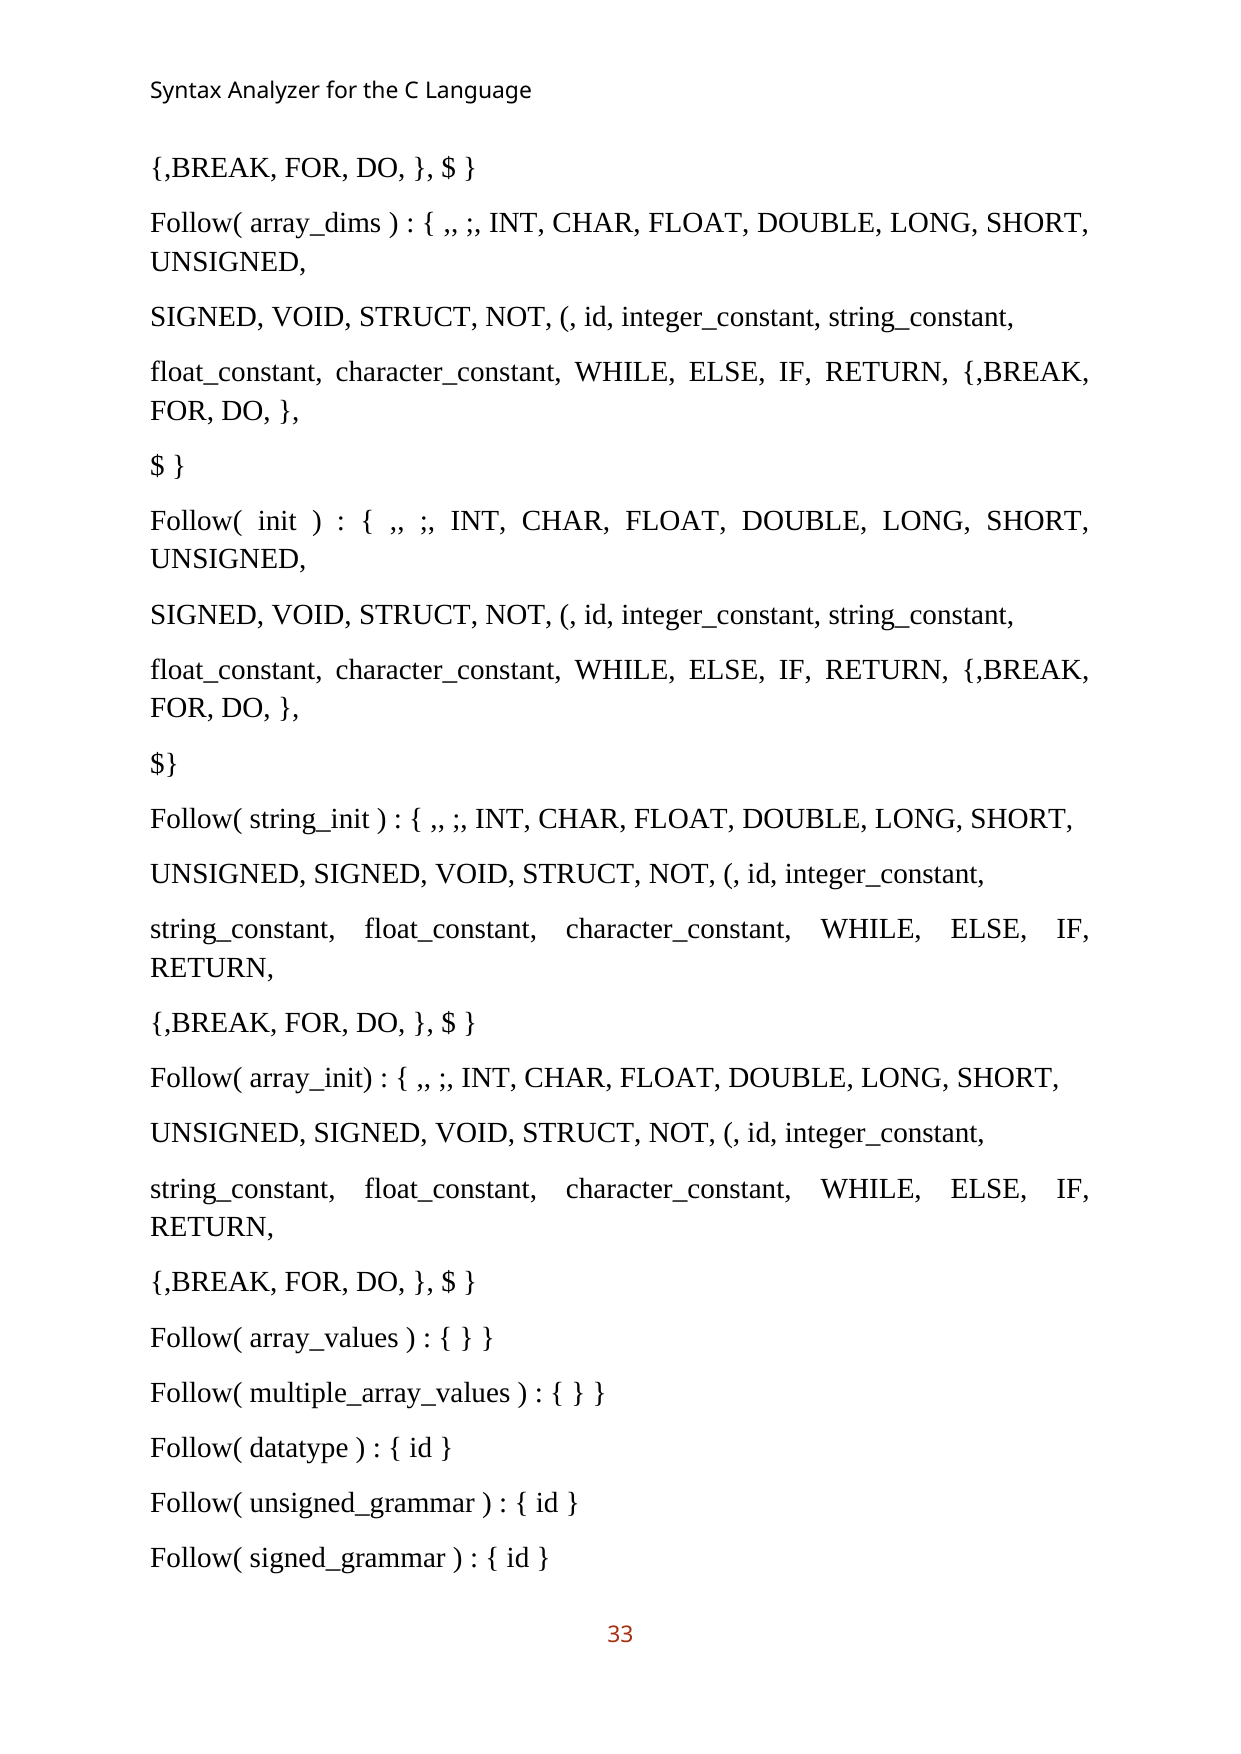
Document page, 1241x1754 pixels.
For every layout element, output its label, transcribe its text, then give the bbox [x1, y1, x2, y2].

text Follow( string_init ) : { ,, ;, INT, CHAR, FLOAT, DOUBLE, LONG, SHORT, [150, 801, 1090, 834]
text Follow( init ) : { ,, ;, INT, CHAR, FLOAT, DOUBLE, LONG, SHORT, UNSIGNED, [150, 503, 1090, 575]
text Follow( multiple_array_values ) : { } } [150, 1375, 1090, 1408]
text float_constant, character_constant, WHILE, ELSE, IF, RETURN, {,BREAK, FOR, DO, }, [150, 652, 1090, 724]
text string_constant, float_constant, character_constant, WHILE, ELSE, IF, RETURN, [150, 911, 1090, 983]
text Follow( datatype ) : { id } [150, 1430, 1090, 1464]
text {,BREAK, FOR, DO, }, $ } [150, 150, 1090, 183]
text SIGNED, VOID, STRUCT, NOT, (, id, integer_constant, string_constant, [150, 597, 1090, 630]
text SIGNED, VOID, STRUCT, NOT, (, id, integer_constant, string_constant, [150, 299, 1090, 332]
text UNSIGNED, SIGNED, VOID, STRUCT, NOT, (, id, integer_constant, [150, 1116, 1090, 1149]
text $} [150, 746, 1090, 779]
text Follow( unsigned_grammar ) : { id } [150, 1485, 1090, 1519]
text Follow( array_values ) : { } } [150, 1320, 1090, 1353]
text string_constant, float_constant, character_constant, WHILE, ELSE, IF, RETURN, [150, 1171, 1090, 1243]
text $ } [150, 448, 1090, 481]
text UNSIGNED, SIGNED, VOID, STRUCT, NOT, (, id, integer_constant, [150, 856, 1090, 890]
text Follow( signed_grammar ) : { id } [150, 1541, 1090, 1574]
text Follow( array_dims ) : { ,, ;, INT, CHAR, FLOAT, DOUBLE, LONG, SHORT, UNSIGNED, [150, 205, 1090, 277]
text float_constant, character_constant, WHILE, ELSE, IF, RETURN, {,BREAK, FOR, DO, }, [150, 354, 1090, 426]
text Follow( array_init) : { ,, ;, INT, CHAR, FLOAT, DOUBLE, LONG, SHORT, [150, 1060, 1090, 1094]
text {,BREAK, FOR, DO, }, $ } [150, 1264, 1090, 1298]
text {,BREAK, FOR, DO, }, $ } [150, 1005, 1090, 1039]
